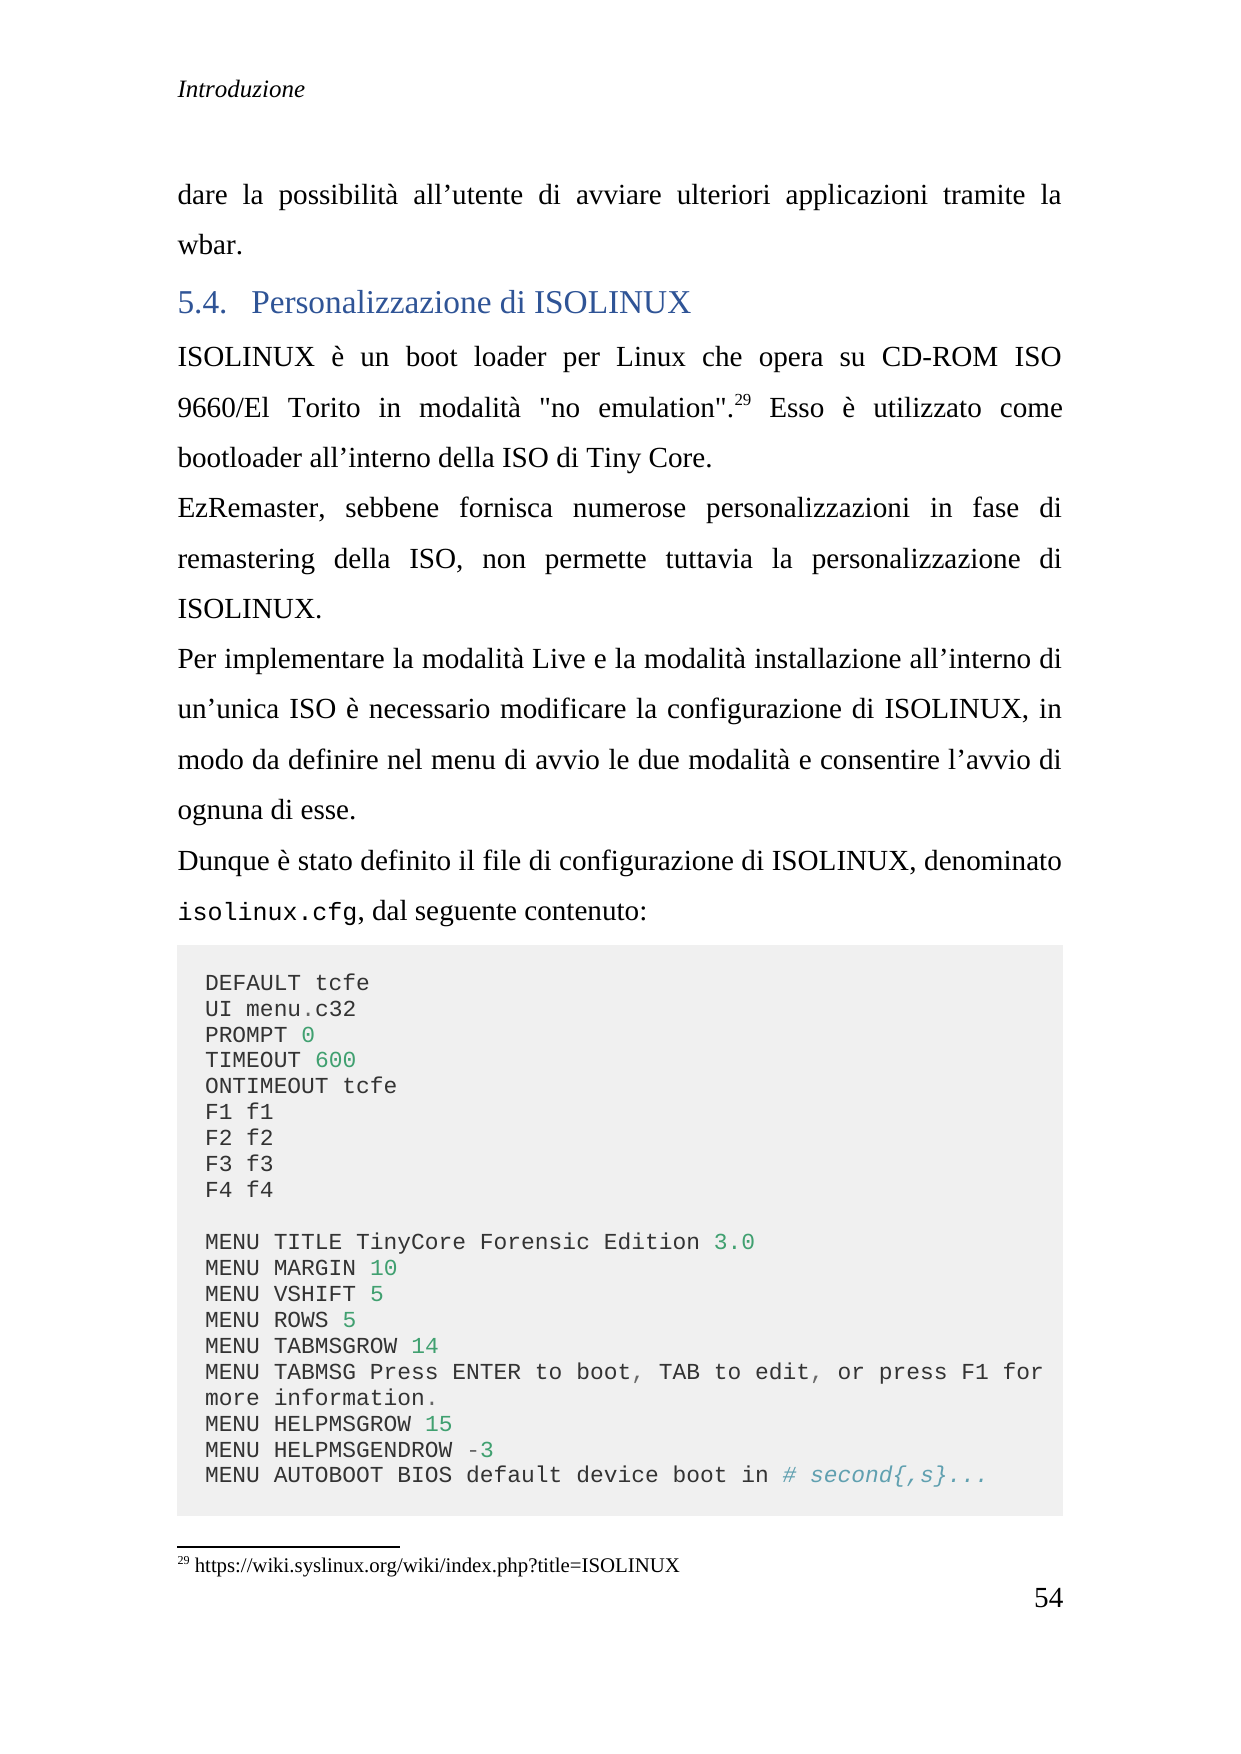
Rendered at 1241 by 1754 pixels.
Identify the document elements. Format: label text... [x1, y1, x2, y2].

text F2 f2 [177, 1127, 1063, 1153]
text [177, 177, 1063, 261]
text Per implementare la modalità Live e la modalità installazione all’interno di un’unica ISO è necessario modificare la configurazione di ISOLINUX, in modo da definire nel menu di avvio le due modalità e consentire l’avvio di ognuna di esse. [177, 641, 1063, 826]
text PROMPT 0 [177, 1023, 1063, 1049]
text UI menu.c32 [177, 997, 1063, 1023]
text DEFAULT tcfe [177, 971, 1063, 997]
text MENU TITLE TinyCore Forensic Edition 3.0 [177, 1230, 1063, 1256]
text more information. [177, 1386, 1063, 1412]
subtitle Personalizzazione di ISOLINUX [177, 282, 1063, 320]
text ONTIMEOUT tcfe [177, 1075, 1063, 1101]
text MENU MARGIN 10 [177, 1256, 1063, 1282]
text MENU VSHIFT 5 [177, 1282, 1063, 1308]
text MENU ROWS 5 [177, 1308, 1063, 1334]
text MENU AUTOBOOT BIOS default device boot in # second{,s}... [177, 1464, 1063, 1490]
text MENU TABMSG Press ENTER to boot, TAB to edit, or press F1 for [177, 1360, 1063, 1386]
text F1 f1 [177, 1101, 1063, 1127]
text Dunque è stato definito il file di configurazione di ISOLINUX, denominato isolinux.cfg, dal seguente contenuto: [177, 843, 1063, 928]
text MENU HELPMSGENDROW -3 [177, 1438, 1063, 1464]
text ISOLINUX è un boot loader per Linux che opera su CD-ROM ISO 9660/El Torito in modalità "no emulation". Esso è utilizzato come bootloader all’interno della ISO di Tiny Core. [177, 339, 1063, 474]
text F4 f4 [177, 1178, 1063, 1204]
text EzRemaster, sebbene fornisca numerose personalizzazioni in fase di remastering della ISO, non permette tuttavia la personalizzazione di ISOLINUX. [177, 490, 1063, 624]
text F3 f3 [177, 1153, 1063, 1178]
text MENU HELPMSGROW 15 [177, 1412, 1063, 1438]
text MENU TABMSGROW 14 [177, 1334, 1063, 1360]
text TIMEOUT 600 [177, 1049, 1063, 1075]
